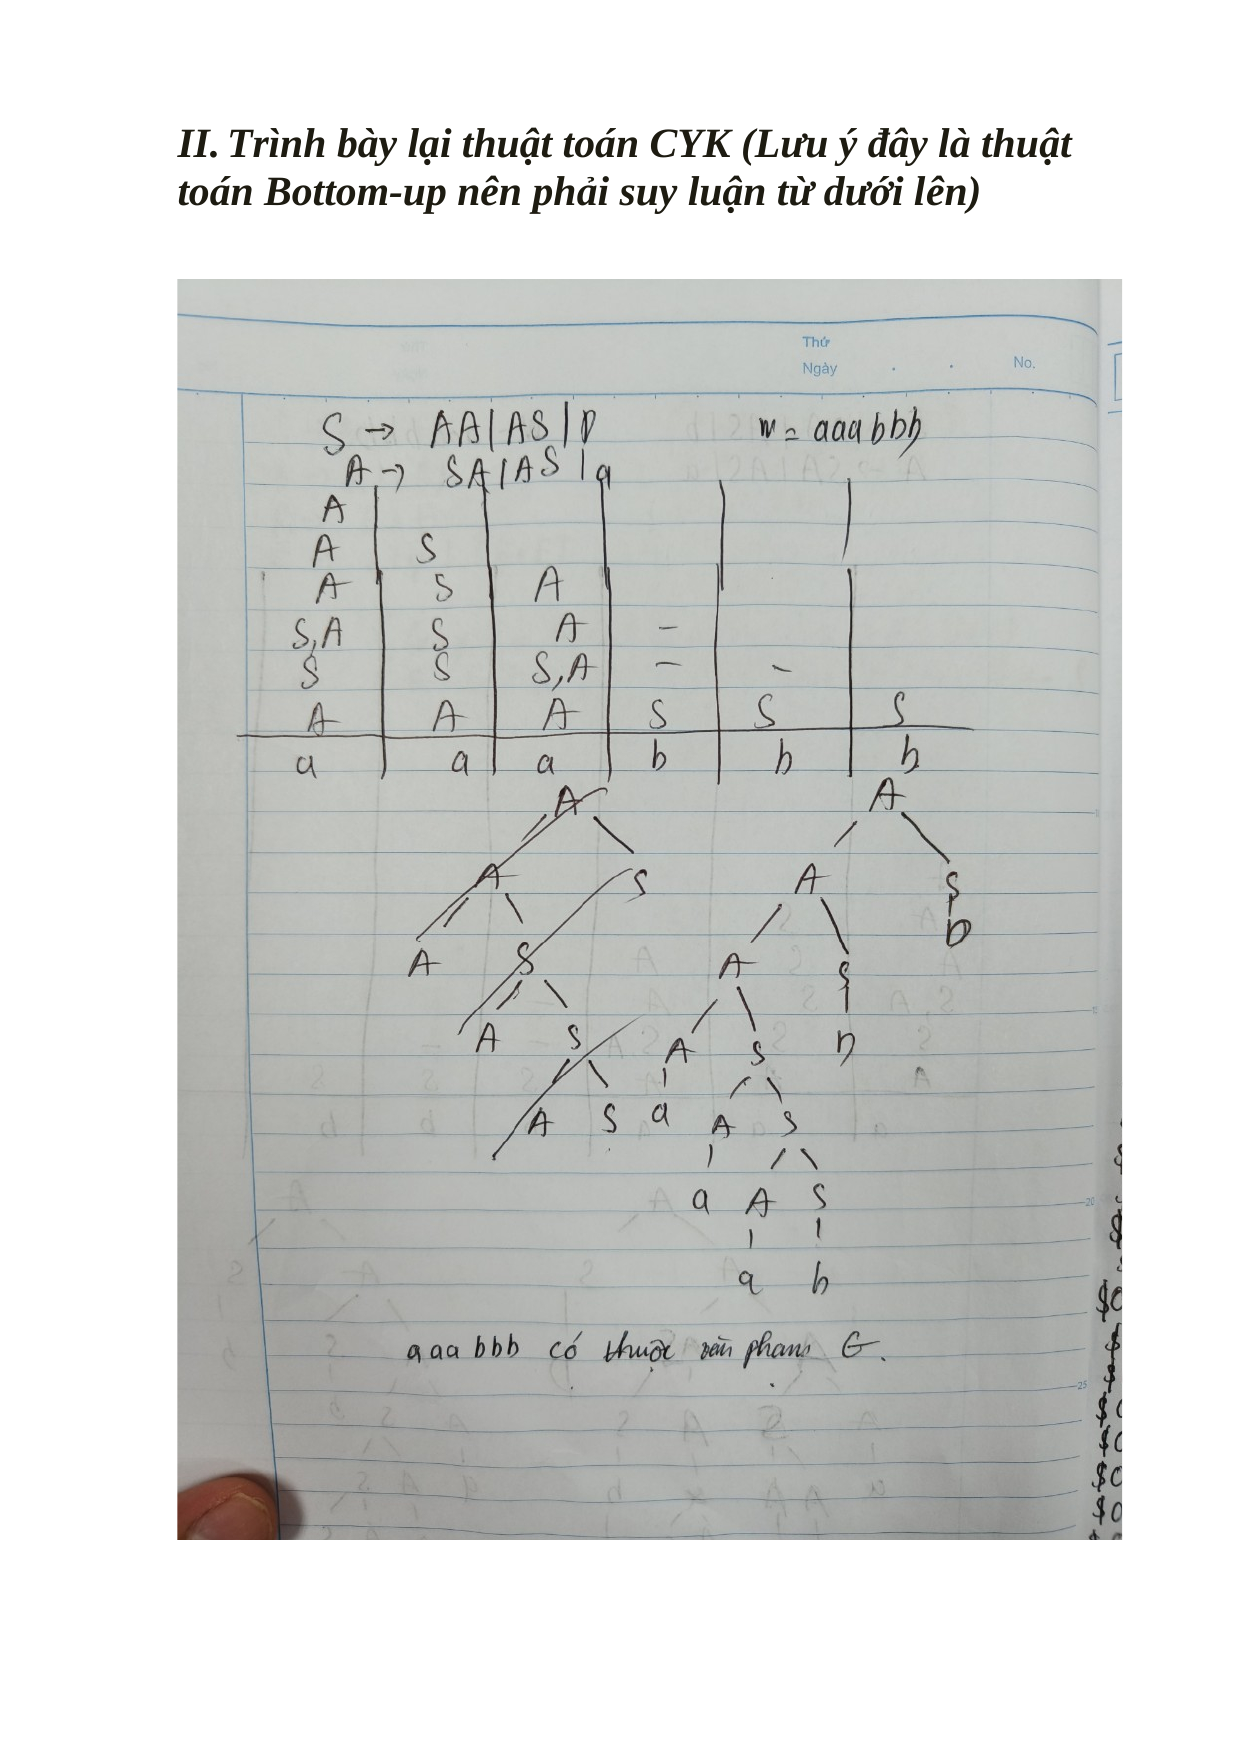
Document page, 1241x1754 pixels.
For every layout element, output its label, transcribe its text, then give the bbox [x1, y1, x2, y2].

picture [177, 279, 1123, 1540]
text II. Trình bày lại thuật toán CYK (Lưu ý đây là thuật toán Bottom-up nên phải suy luận từ dưới lên) [177, 118, 1122, 214]
